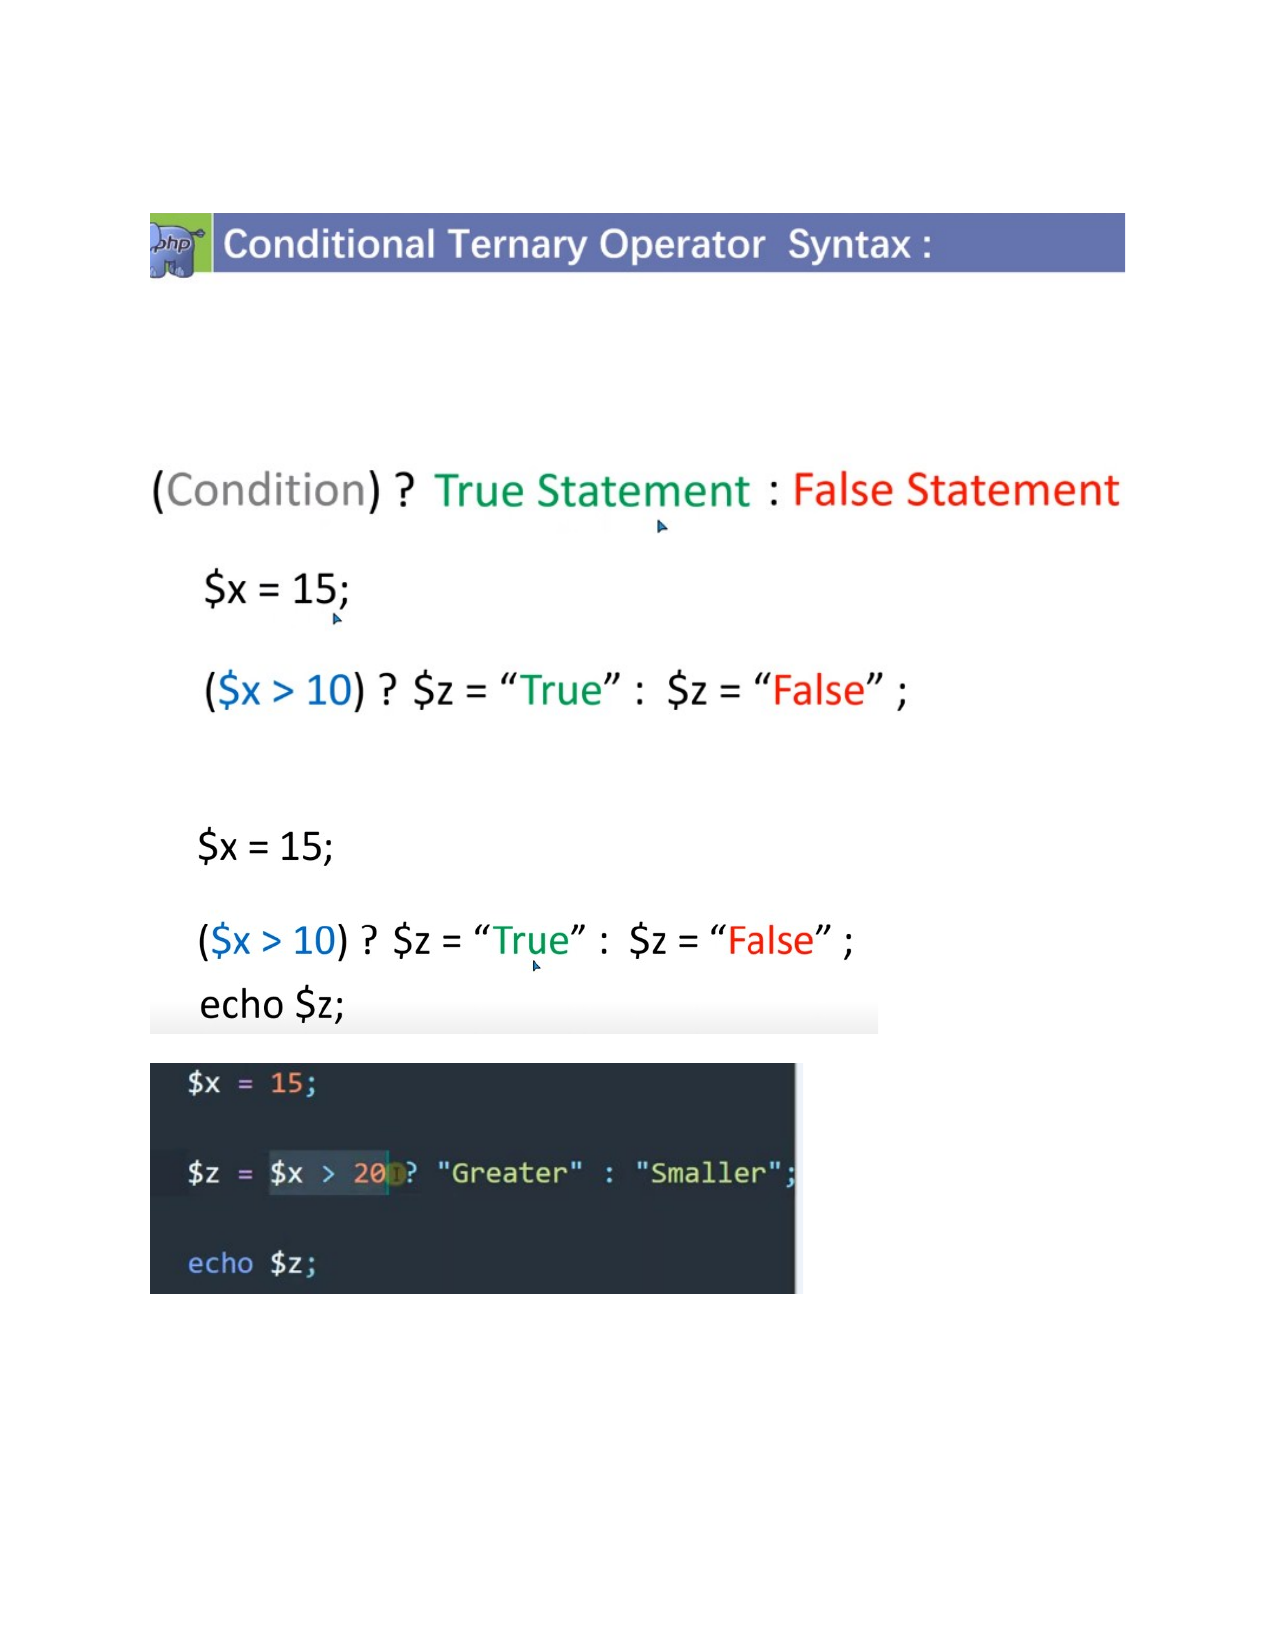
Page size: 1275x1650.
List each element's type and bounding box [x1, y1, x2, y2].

picture [150, 1063, 804, 1294]
picture [150, 213, 1125, 534]
picture [150, 821, 879, 1034]
picture [150, 563, 928, 729]
